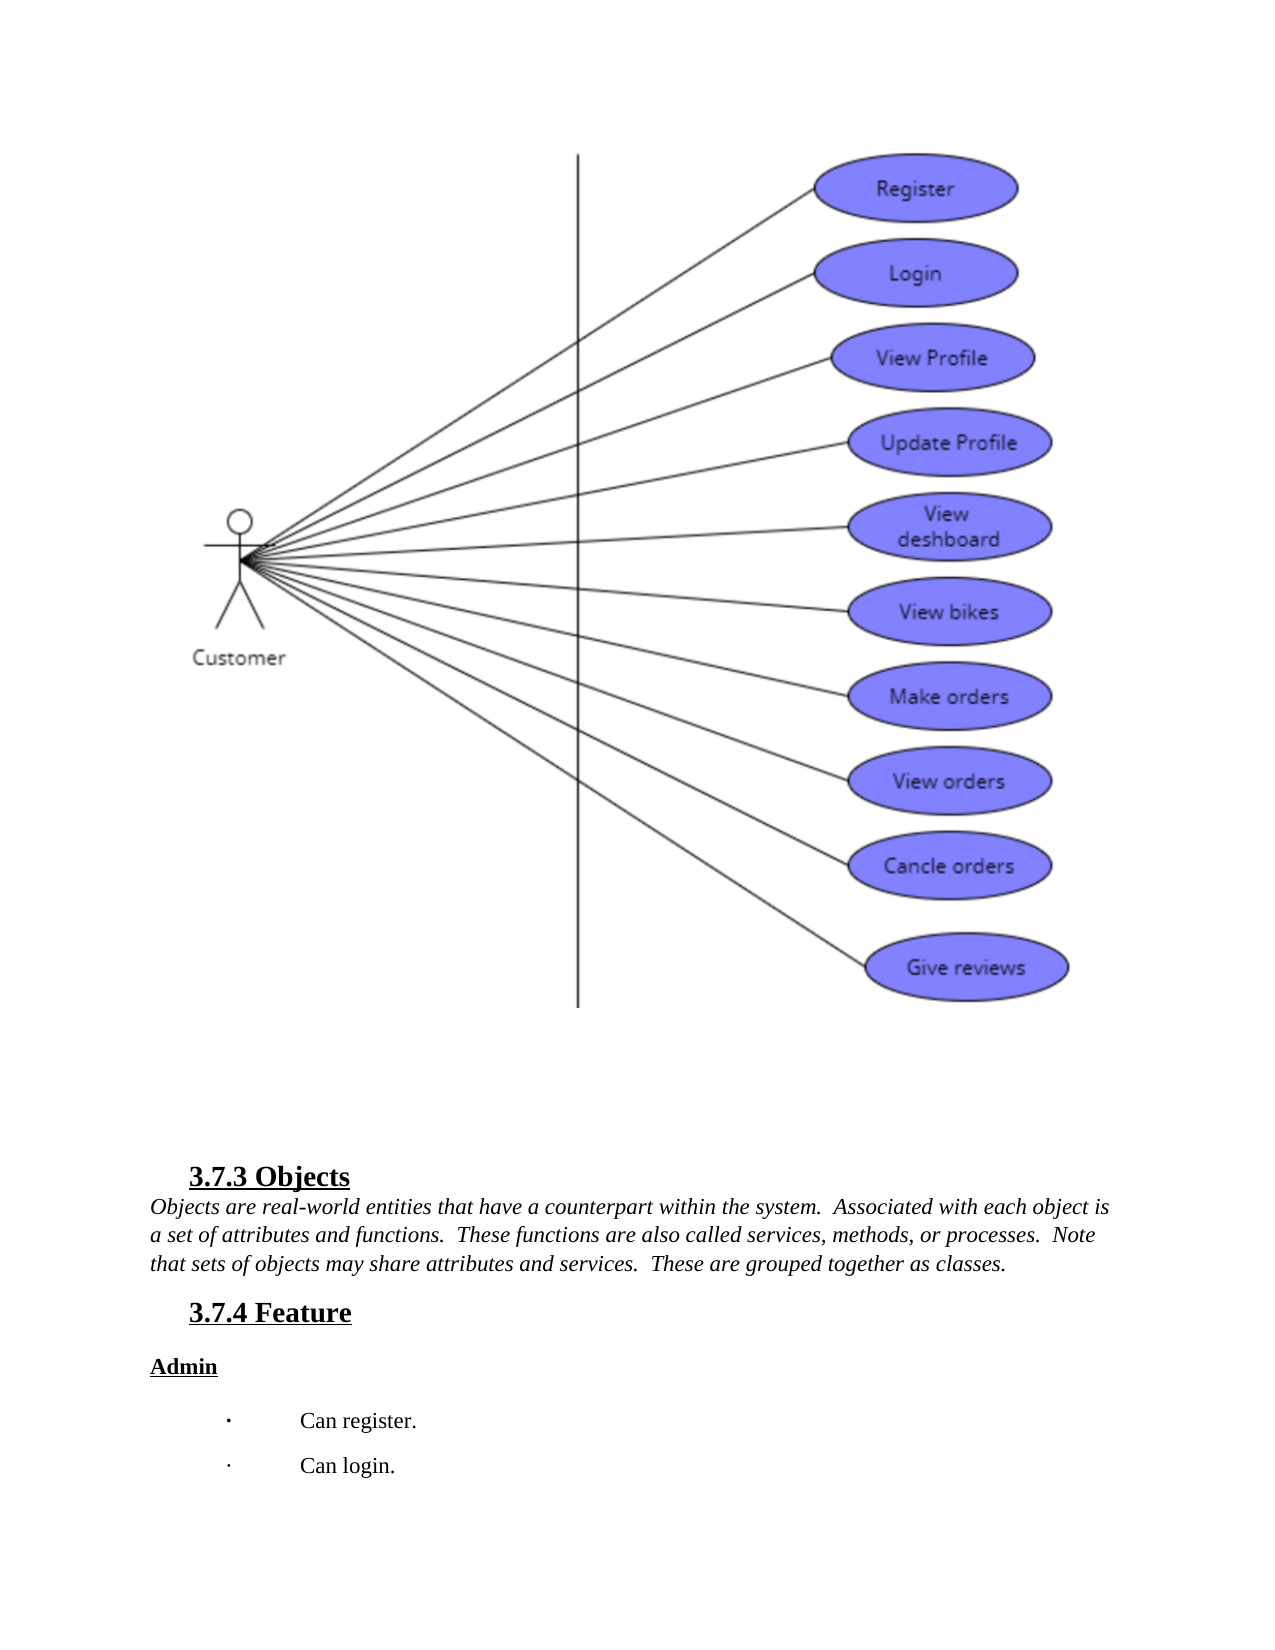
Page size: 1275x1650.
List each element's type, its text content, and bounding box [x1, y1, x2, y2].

picture [150, 150, 1157, 1008]
text Objects are real-world entities that have a counterpart within the system. Associated with each object is a set of attributes and functions. These functions are also called services, methods, or processes. Note that sets of objects may share attributes and services. These are grouped together as classes. [150, 1193, 1125, 1276]
subtitle 3.7.4 Feature [189, 1295, 1050, 1328]
text · Can register. [225, 1407, 1125, 1433]
text · Can login. [225, 1452, 1125, 1478]
text Admin [150, 1353, 1125, 1379]
subtitle 3.7.3 Objects [189, 1159, 1050, 1193]
